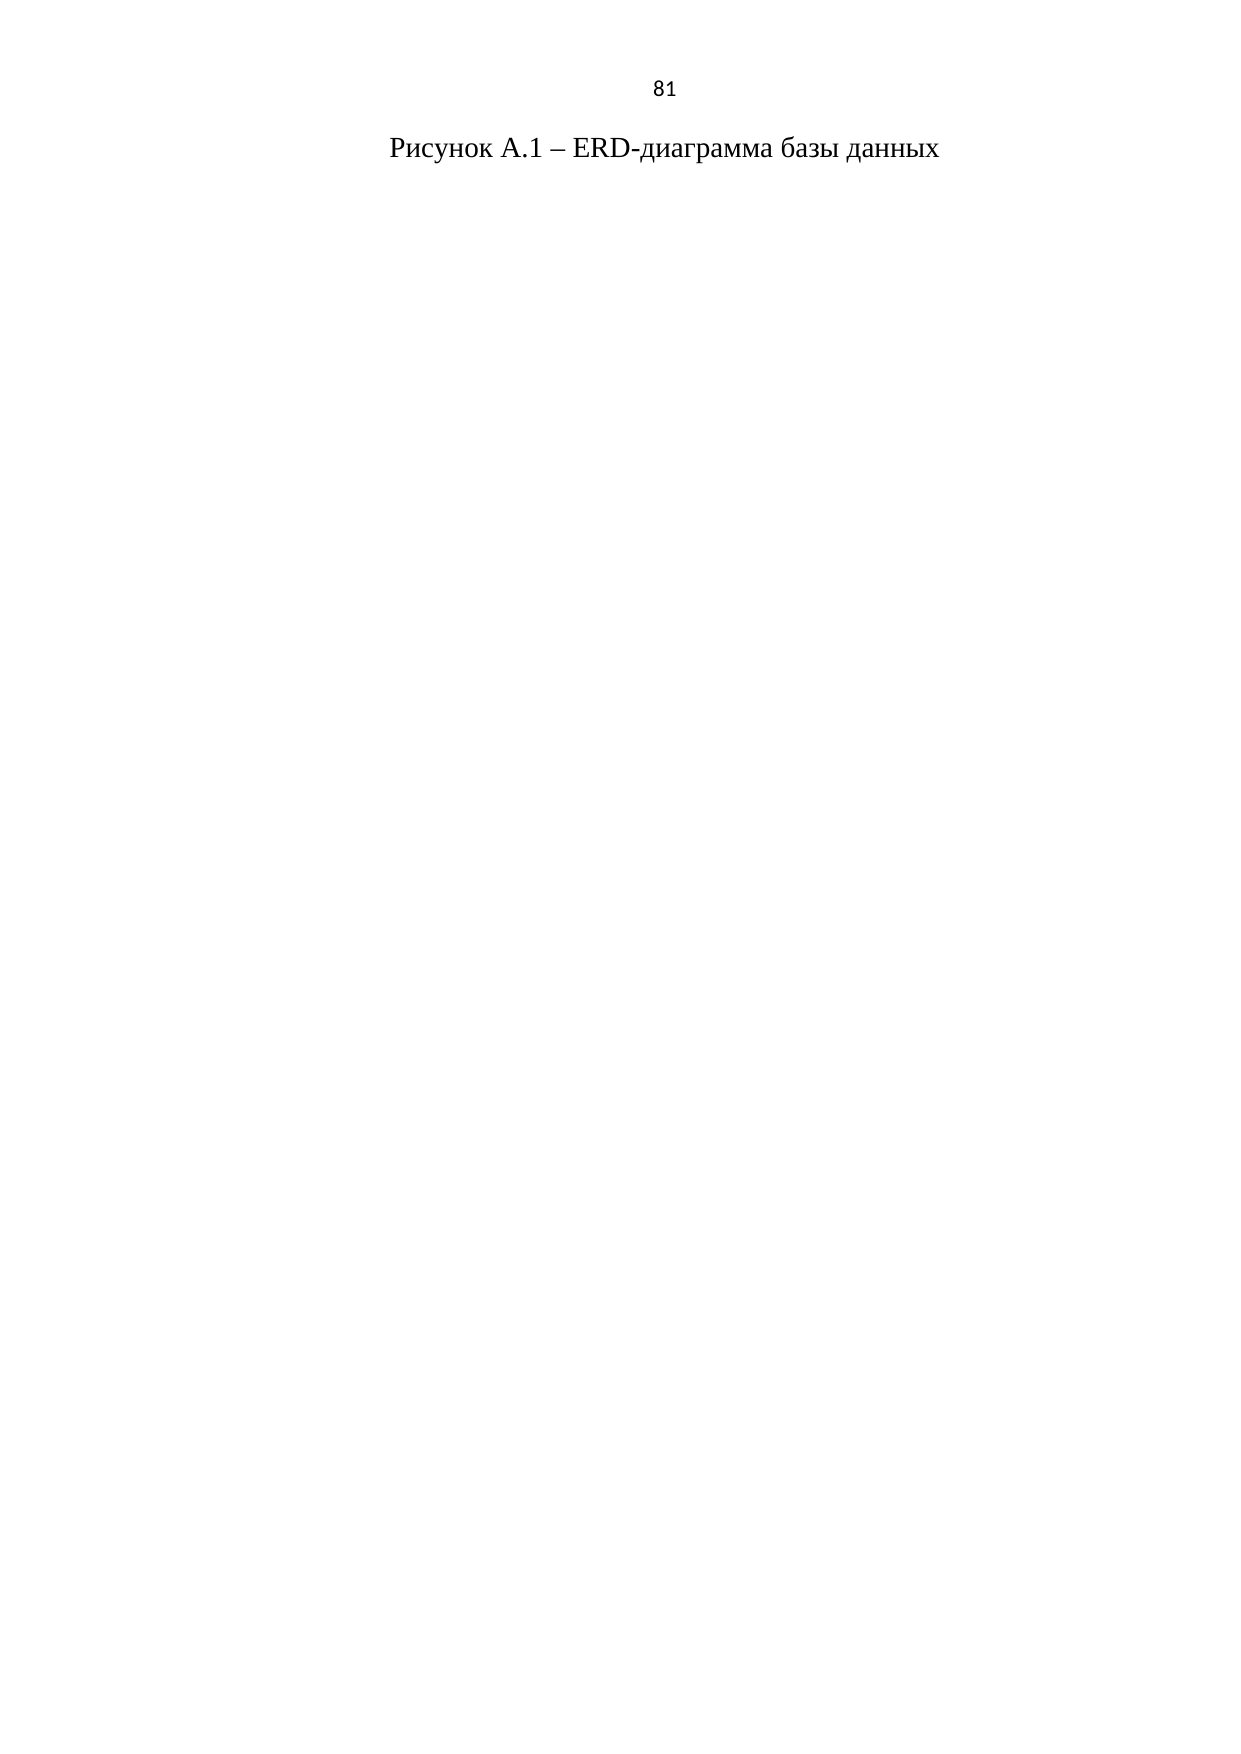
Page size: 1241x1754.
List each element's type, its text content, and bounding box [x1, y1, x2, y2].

text Рисунок А.1 – ERD-диаграмма базы данных [177, 130, 1152, 163]
